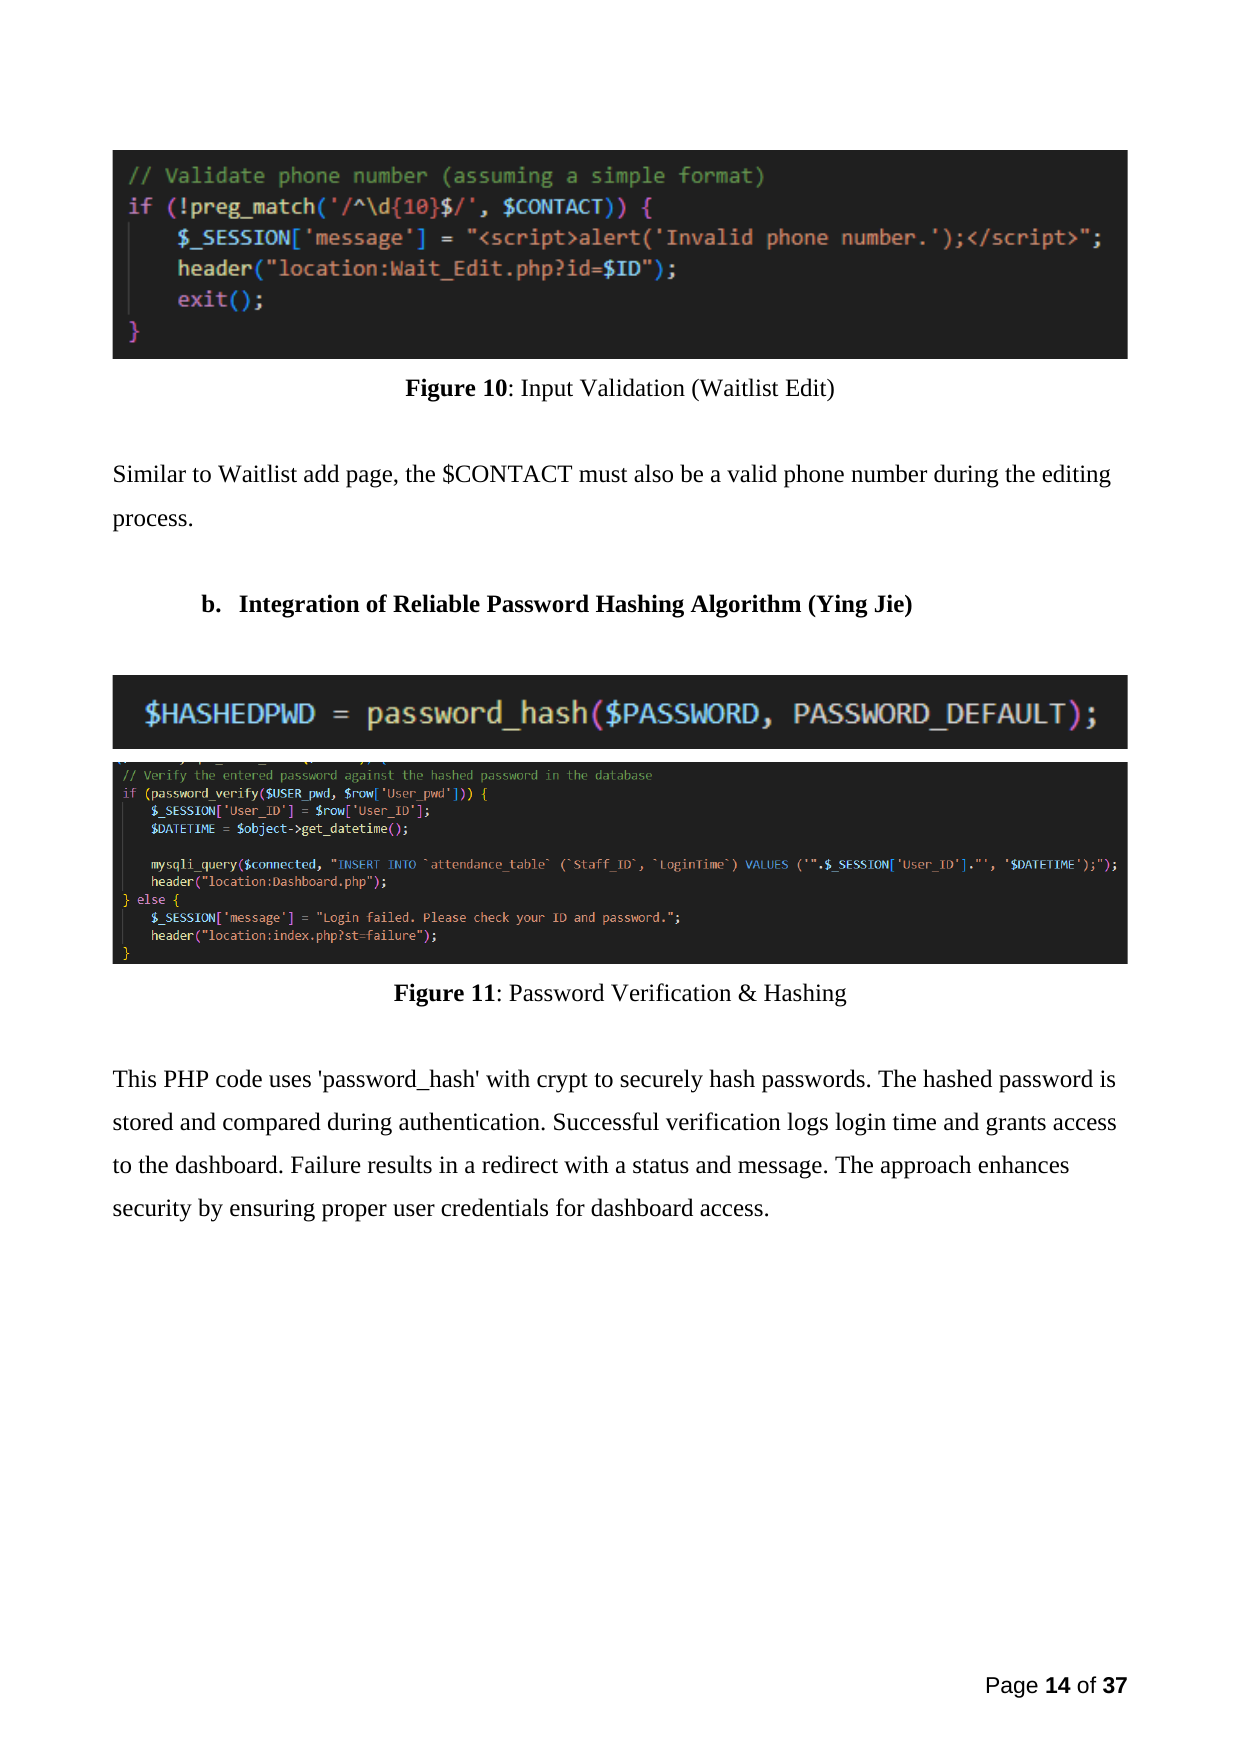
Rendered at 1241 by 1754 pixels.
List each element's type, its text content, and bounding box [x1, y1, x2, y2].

text This PHP code uses 'password_hash' with crypt to securely hash passwords. The hashed password is stored and compared during authentication. Successful verification logs login time and grants access to the dashboard. Failure results in a redirect with a status and message. The approach enhances security by ensuring proper user credentials for dashboard access. [112, 1064, 1128, 1222]
text Similar to Waitlist add page, the $CONTACT must also be a valid phone number during the editing process. [112, 459, 1128, 531]
picture [112, 762, 1128, 964]
picture [112, 150, 1128, 359]
picture [112, 675, 1128, 749]
list Integration of Reliable Password Hashing Algorithm (Ying Jie) [201, 589, 1128, 618]
